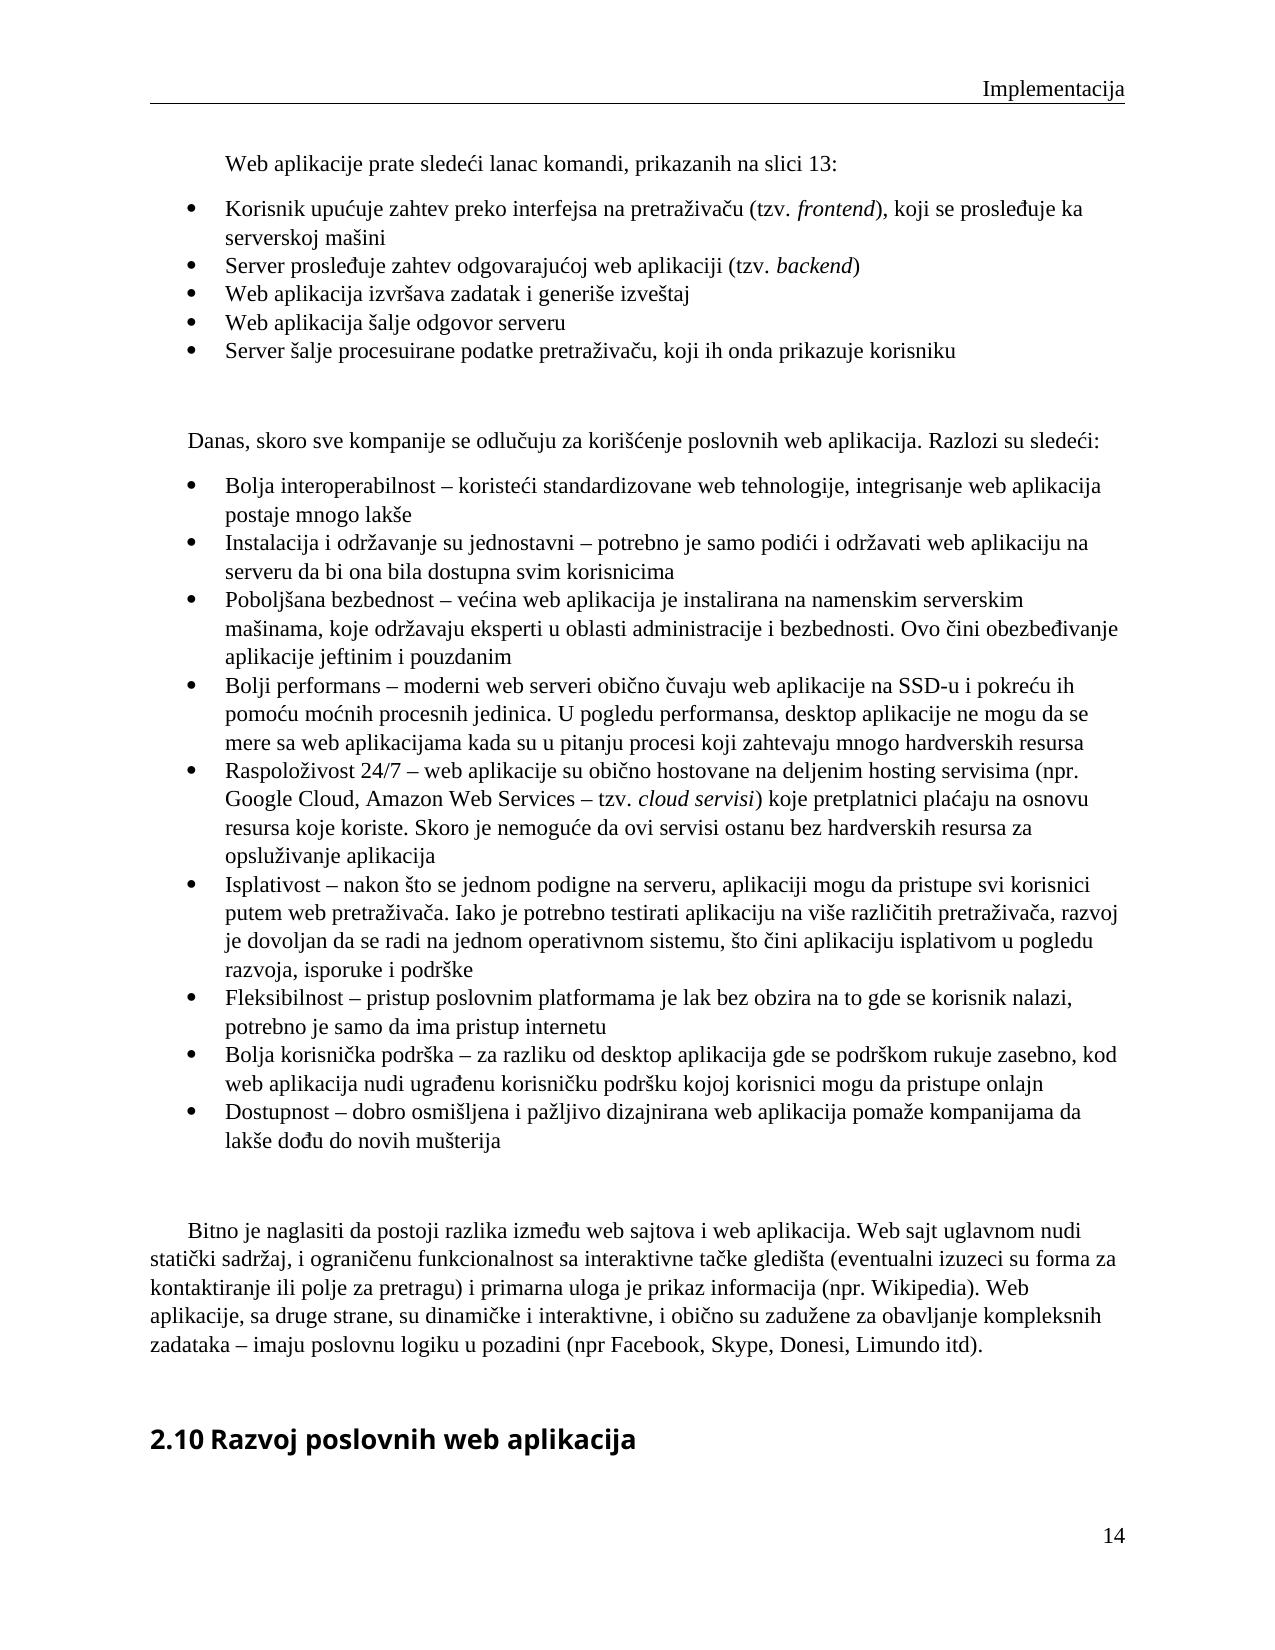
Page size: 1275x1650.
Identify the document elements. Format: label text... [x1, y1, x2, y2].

list Bolji performans – moderni web serveri obično čuvaju web aplikacije na SSD-u i pokreću ih pomoću moćnih procesnih jedinica. U pogledu performansa, desktop aplikacije ne mogu da se mere sa web aplikacijama kada su u pitanju procesi koji zahtevaju mnogo hardverskih resursa [187, 672, 1125, 755]
list Raspoloživost 24/7 – web aplikacije su obično hostovane na deljenim hosting servisima (npr. Google Cloud, Amazon Web Services – tzv. cloud servisi) koje pretplatnici plaćaju na osnovu resursa koje koriste. Skoro je nemoguće da ovi servisi ostanu bez hardverskih resursa za opsluživanje aplikacija [187, 757, 1125, 869]
list Server šalje procesuirane podatke pretraživaču, koji ih onda prikazuje korisniku [187, 337, 1125, 364]
list Server prosleđuje zahtev odgovarajućoj web aplikaciji (tzv. backend) [187, 252, 1125, 278]
list Korisnik upućuje zahtev preko interfejsa na pretraživaču (tzv. frontend), koji se prosleđuje ka serverskoj mašini [187, 195, 1125, 250]
list Instalacija i održavanje su jednostavni – potrebno je samo podići i održavati web aplikaciju na serveru da bi ona bila dostupna svim korisnicima [187, 529, 1125, 584]
subtitle Razvoj poslovnih web aplikacija [150, 1421, 1125, 1458]
text Danas, skoro sve kompanije se odlučuju za korišćenje poslovnih web aplikacija. Razlozi su sledeći: [187, 427, 1125, 454]
list Web aplikacija šalje odgovor serveru [187, 309, 1125, 335]
list Isplativost – nakon što se jednom podigne na serveru, aplikaciji mogu da pristupe svi korisnici putem web pretraživača. Iako je potrebno testirati aplikaciju na više različitih pretraživača, razvoj je dovoljan da se radi na jednom operativnom sistemu, što čini aplikaciju isplativom u pogledu razvoja, isporuke i podrške [187, 871, 1125, 982]
list Bolja interoperabilnost – koristeći standardizovane web tehnologije, integrisanje web aplikacija postaje mnogo lakše [187, 473, 1125, 527]
list Poboljšana bezbednost – većina web aplikacija je instalirana na namenskim serverskim mašinama, koje održavaju eksperti u oblasti administracije i bezbednosti. Ovo čini obezbeđivanje aplikacije jeftinim i pouzdanim [187, 586, 1125, 669]
list Web aplikacija izvršava zadatak i generiše izveštaj [187, 280, 1125, 307]
list Bolja korisnička podrška – za razliku od desktop aplikacija gde se podrškom rukuje zasebno, kod web aplikacija nudi ugrađenu korisničku podršku kojoj korisnici mogu da pristupe onlajn [187, 1041, 1125, 1096]
list Dostupnost – dobro osmišljena i pažljivo dizajnirana web aplikacija pomaže kompanijama da lakše dođu do novih mušterija [187, 1098, 1125, 1153]
text Web aplikacije prate sledeći lanac komandi, prikazanih na slici 13: [150, 150, 1125, 176]
list Fleksibilnost – pristup poslovnim platformama je lak bez obzira na to gde se korisnik nalazi, potrebno je samo da ima pristup internetu [187, 984, 1125, 1039]
text Bitno je naglasiti da postoji razlika između web sajtova i web aplikacija. Web sajt uglavnom nudi statički sadržaj, i ograničenu funkcionalnost sa interaktivne tačke gledišta (eventualni izuzeci su forma za kontaktiranje ili polje za pretragu) i primarna uloga je prikaz informacija (npr. Wikipedia). Web aplikacije, sa druge strane, su dinamičke i interaktivne, i obično su zadužene za obavljanje kompleksnih zadataka – imaju poslovnu logiku u pozadini (npr Facebook, Skype, Donesi, Limundo itd). [150, 1217, 1125, 1357]
